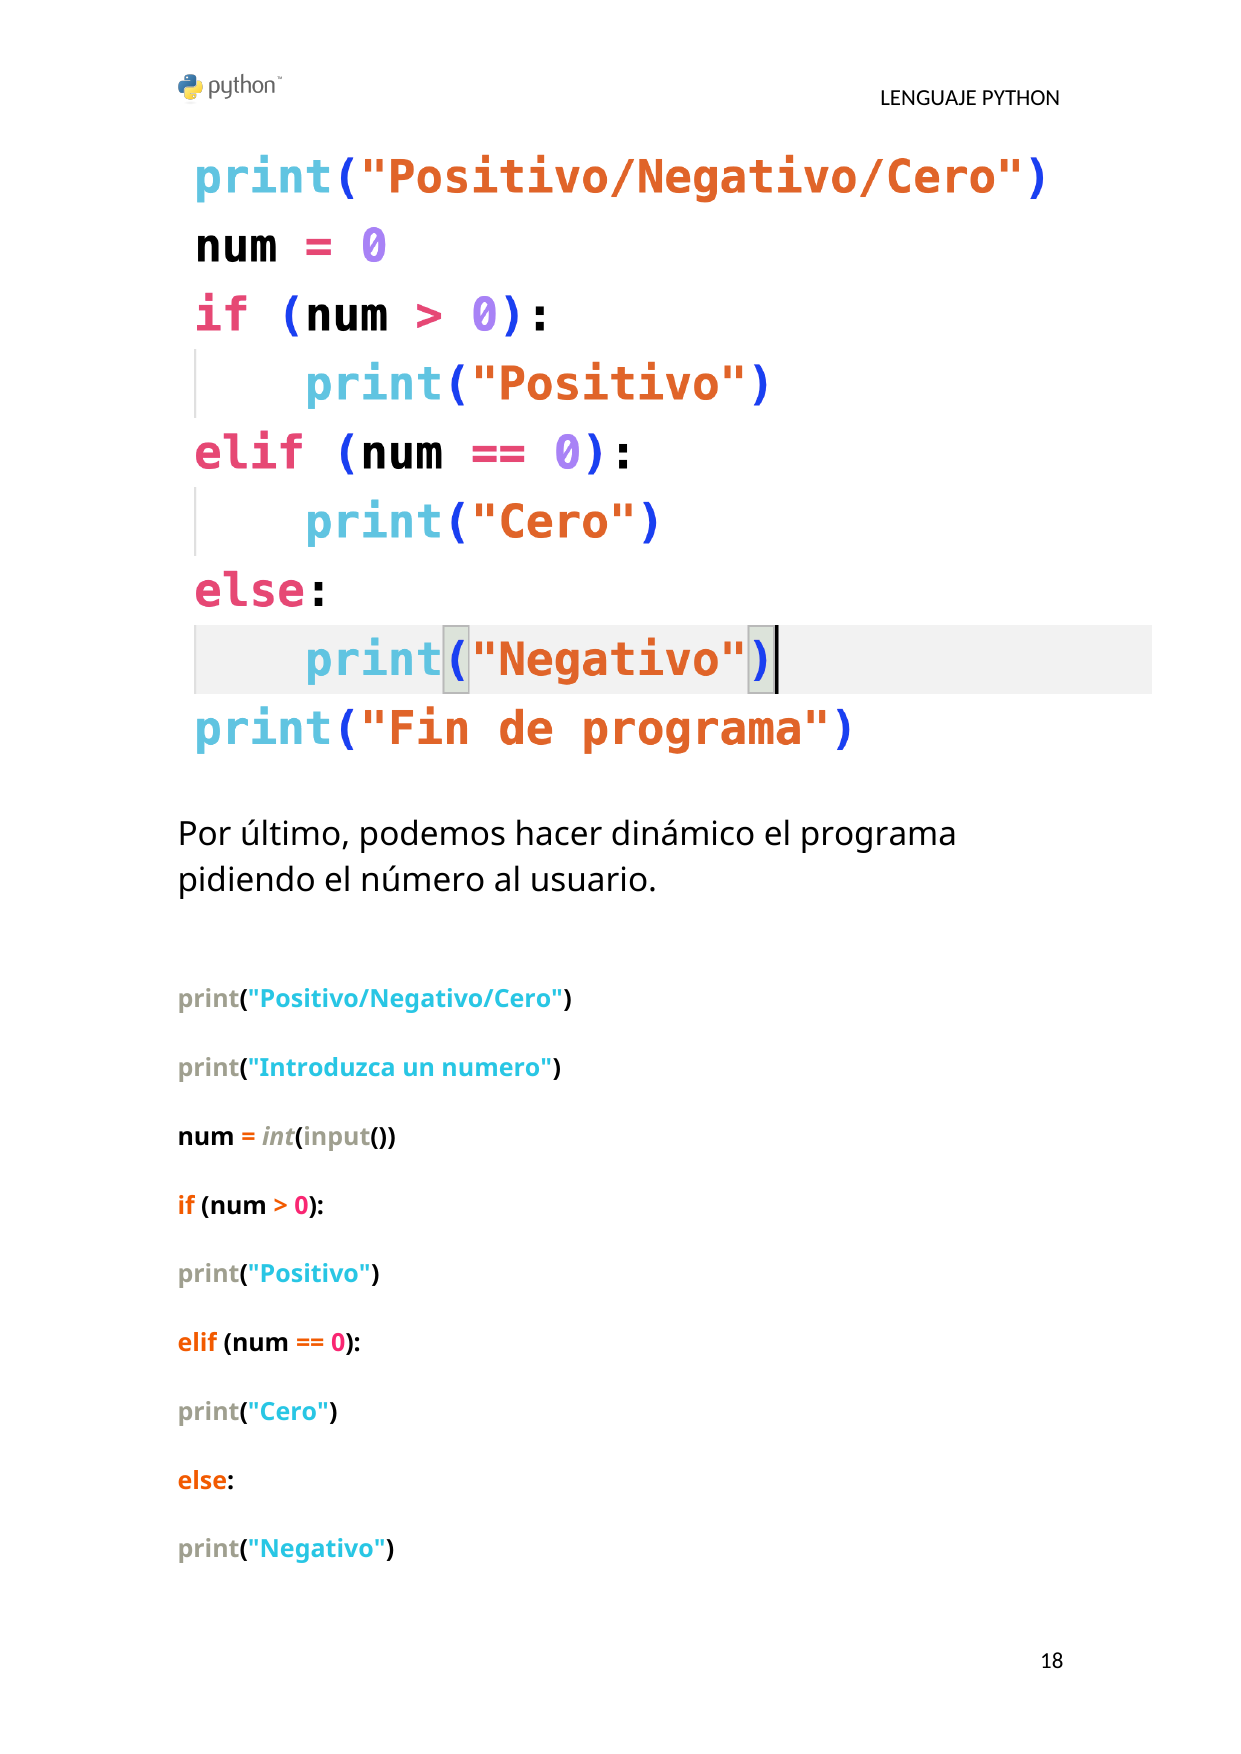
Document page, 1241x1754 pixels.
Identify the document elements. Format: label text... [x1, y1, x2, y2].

picture [177, 147, 1152, 765]
text print("Positivo/Negativo/Cero") [177, 946, 1063, 1015]
text print("Negativo") [177, 1496, 1063, 1565]
text elif (num == 0): [177, 1290, 1063, 1359]
picture [177, 73, 283, 105]
text num = int(input()) [177, 1084, 1063, 1153]
text print("Positivo") [177, 1221, 1063, 1290]
text else: [177, 1428, 1063, 1496]
text Por último, podemos hacer dinámico el programa pidiendo el número al usuario. [177, 810, 1063, 901]
text if (num > 0): [177, 1153, 1063, 1221]
text print("Introduzca un numero") [177, 1015, 1063, 1084]
text print("Cero") [177, 1359, 1063, 1428]
